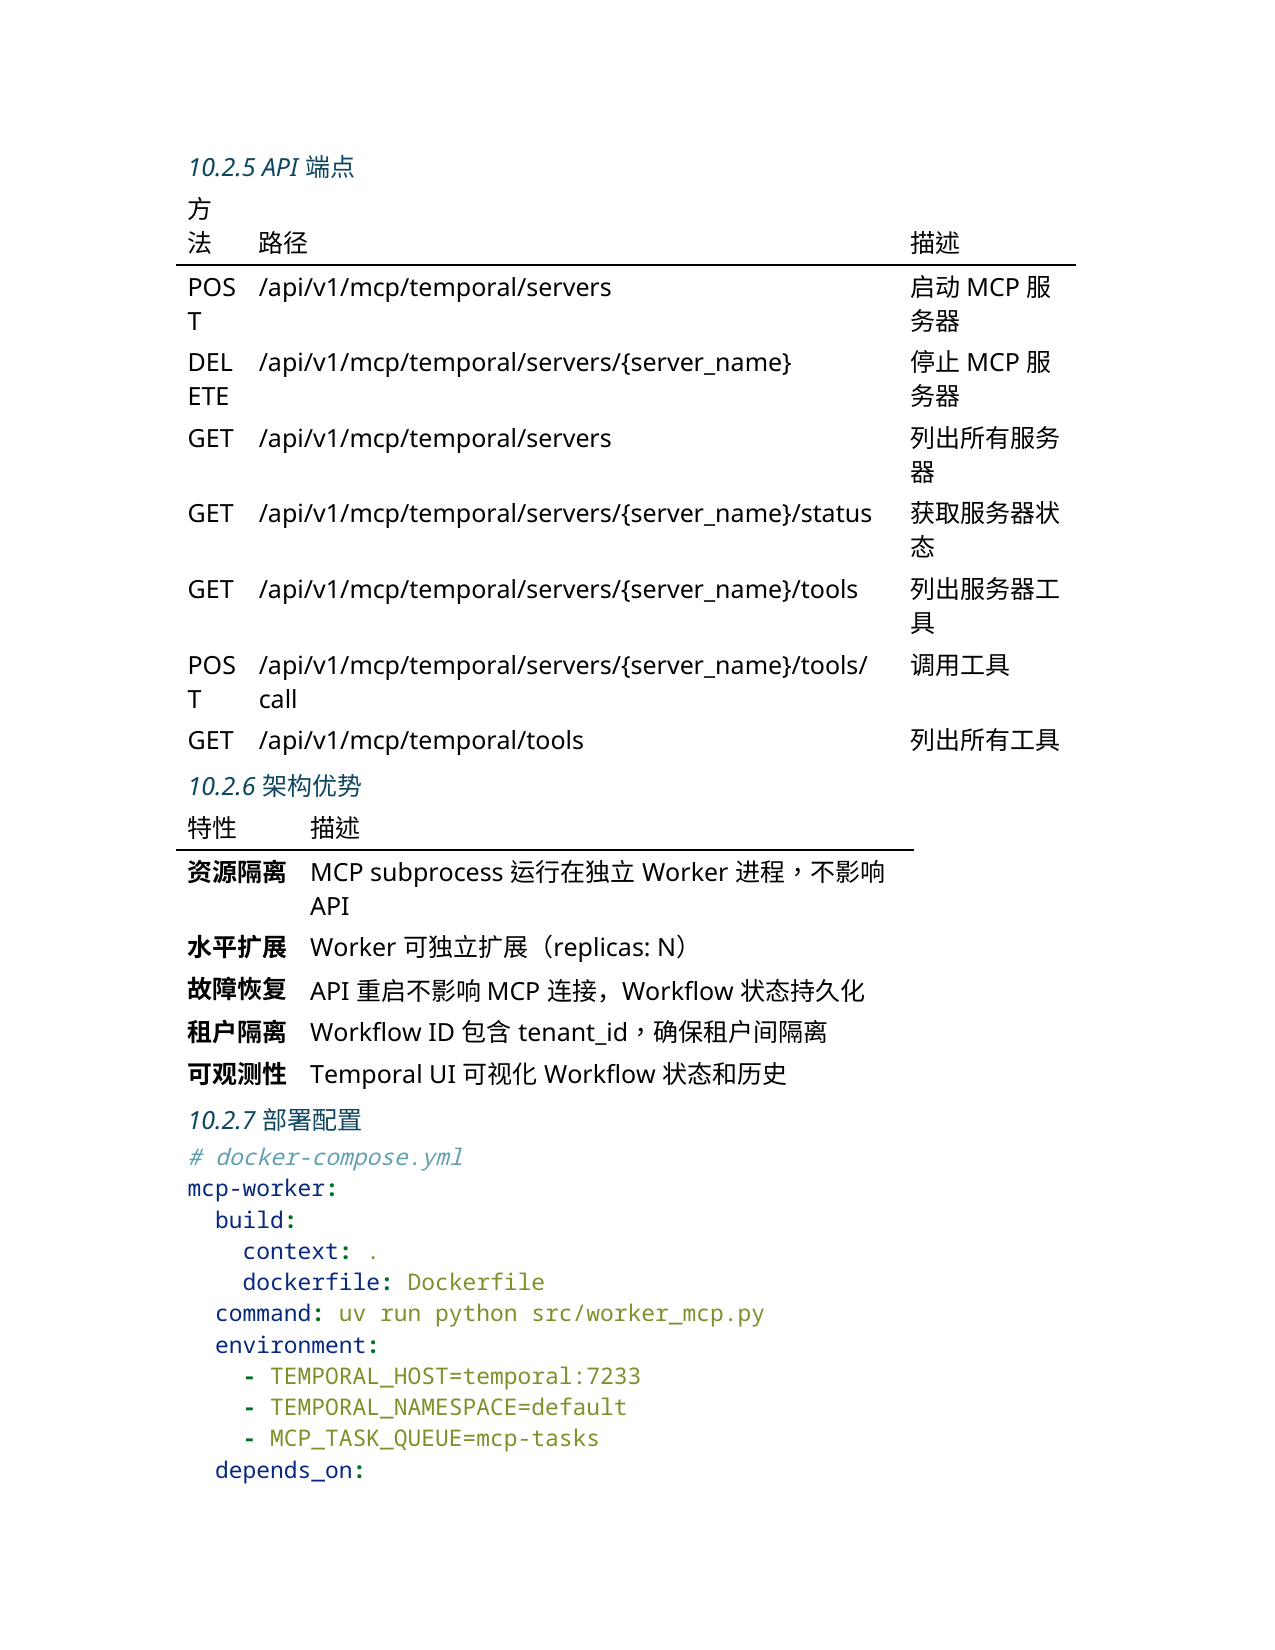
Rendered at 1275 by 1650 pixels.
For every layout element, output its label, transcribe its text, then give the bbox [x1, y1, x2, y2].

table_cell /api/v1/mcp/temporal/servers/{server_name}/status [247, 492, 898, 568]
table_cell 资源隔离 [176, 851, 299, 926]
table_header 路径 [247, 188, 898, 264]
table_cell /api/v1/mcp/temporal/servers [247, 266, 898, 341]
table_cell Workflow ID 包含 tenant_id，确保租户间隔离 [299, 1011, 914, 1053]
table_cell GET [176, 492, 247, 568]
table_cell 租户隔离 [176, 1011, 299, 1053]
table_cell Worker 可独立扩展（replicas: N） [299, 926, 914, 968]
table_cell /api/v1/mcp/temporal/servers/{server_name}/tools [247, 568, 898, 643]
subtitle 10.2.6 架构优势 [187, 769, 1087, 803]
table_header 特性 [176, 807, 299, 849]
table_cell 可观测性 [176, 1053, 299, 1094]
table_header 方法 [176, 188, 247, 264]
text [187, 1141, 1087, 1485]
table_cell POST [176, 266, 247, 341]
table_cell GET [176, 719, 247, 761]
table_cell 获取服务器状态 [899, 492, 1076, 568]
table_cell 启动 MCP 服务器 [899, 266, 1076, 341]
subtitle 10.2.7 部署配置 [187, 1103, 1087, 1137]
table_cell 调用工具 [899, 644, 1076, 719]
table_cell MCP subprocess 运行在独立 Worker 进程，不影响 API [299, 851, 914, 926]
table_cell GET [176, 568, 247, 643]
subtitle 10.2.5 API 端点 [187, 150, 1087, 184]
table_cell POST [176, 644, 247, 719]
table_header 描述 [899, 188, 1076, 264]
table_cell /api/v1/mcp/temporal/servers/{server_name} [247, 341, 898, 417]
table_cell 列出所有工具 [899, 719, 1076, 761]
table_cell 列出服务器工具 [899, 568, 1076, 643]
table_cell 水平扩展 [176, 926, 299, 968]
table_header 描述 [299, 807, 914, 849]
table_cell API 重启不影响 MCP 连接，Workflow 状态持久化 [299, 968, 914, 1011]
table_cell /api/v1/mcp/temporal/tools [247, 719, 898, 761]
table_cell 故障恢复 [176, 968, 299, 1011]
table_cell GET [176, 417, 247, 492]
table_cell /api/v1/mcp/temporal/servers/{server_name}/tools/call [247, 644, 898, 719]
table_cell /api/v1/mcp/temporal/servers [247, 417, 898, 492]
table_cell DELETE [176, 341, 247, 417]
table_cell Temporal UI 可视化 Workflow 状态和历史 [299, 1053, 914, 1094]
table_cell 停止 MCP 服务器 [899, 341, 1076, 417]
table_cell 列出所有服务器 [899, 417, 1076, 492]
